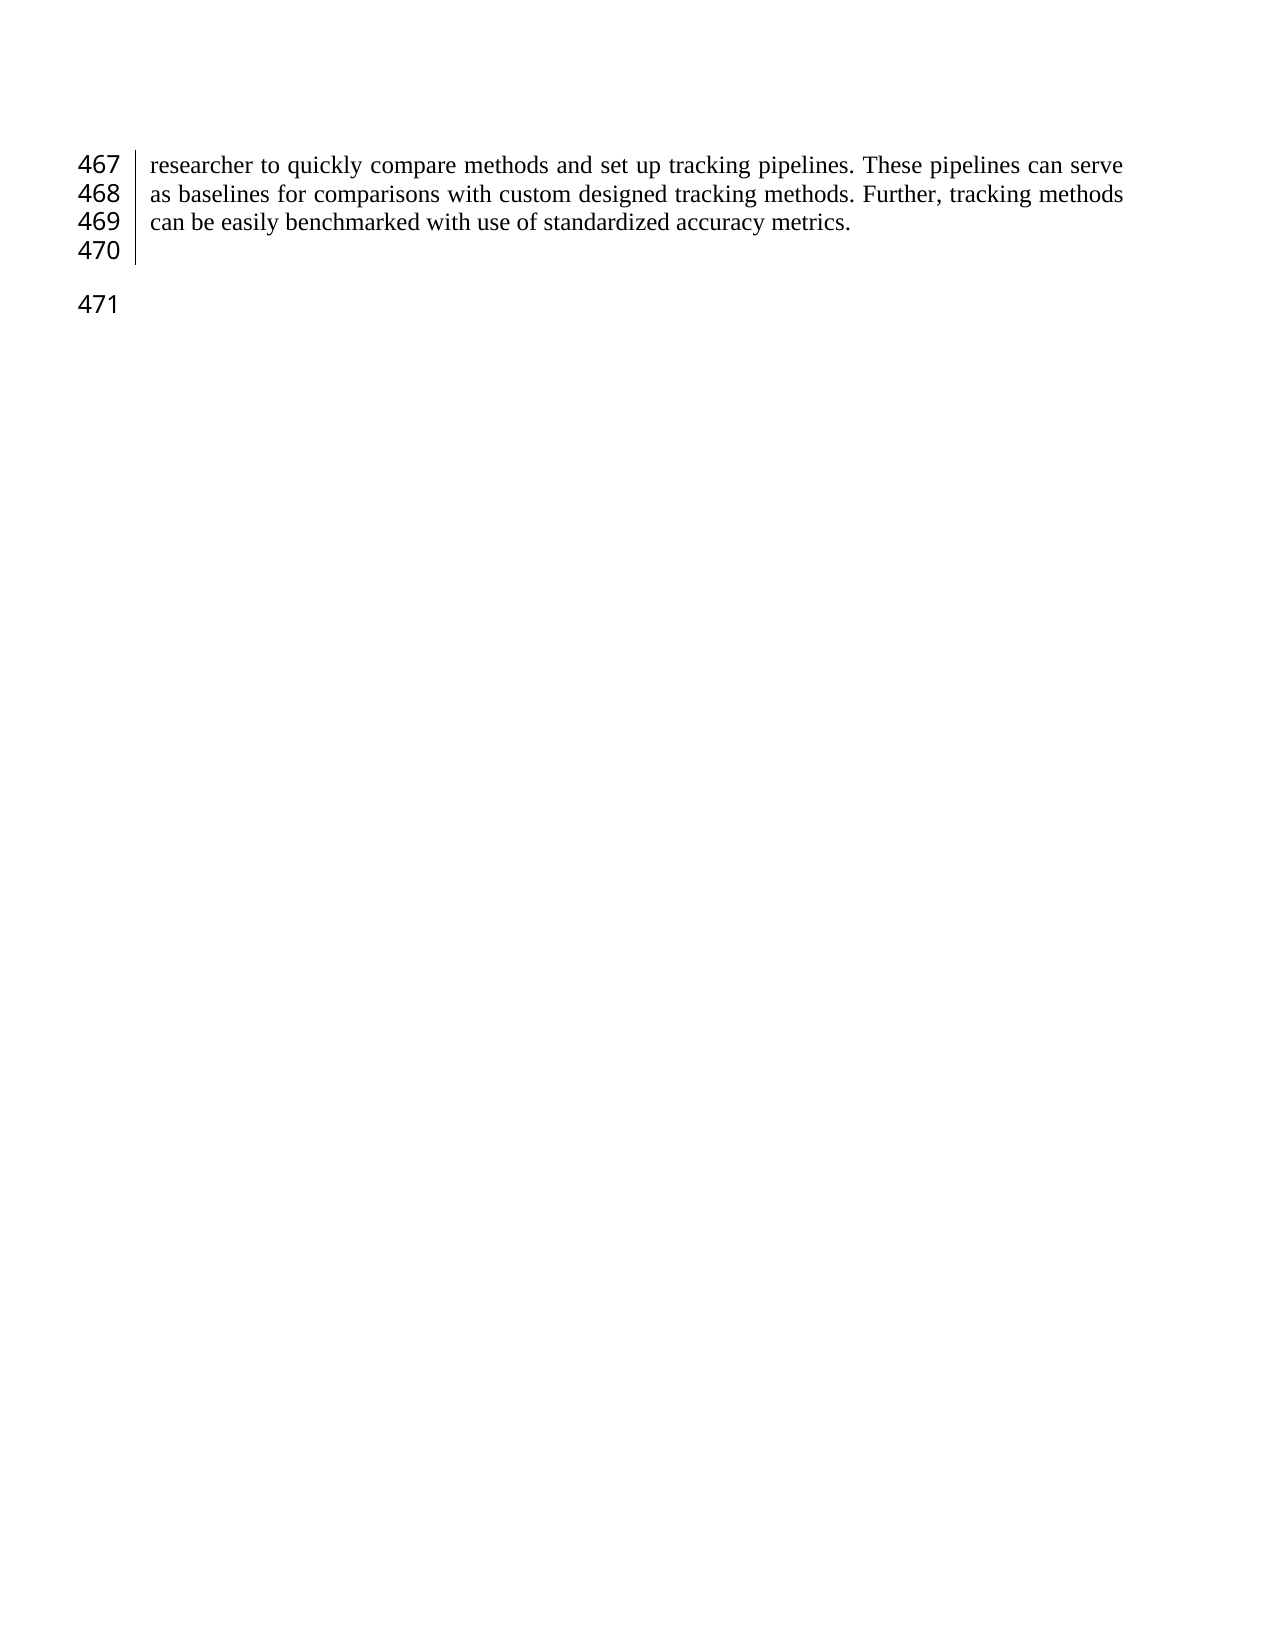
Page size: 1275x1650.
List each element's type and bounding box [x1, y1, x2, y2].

text [150, 150, 1125, 236]
